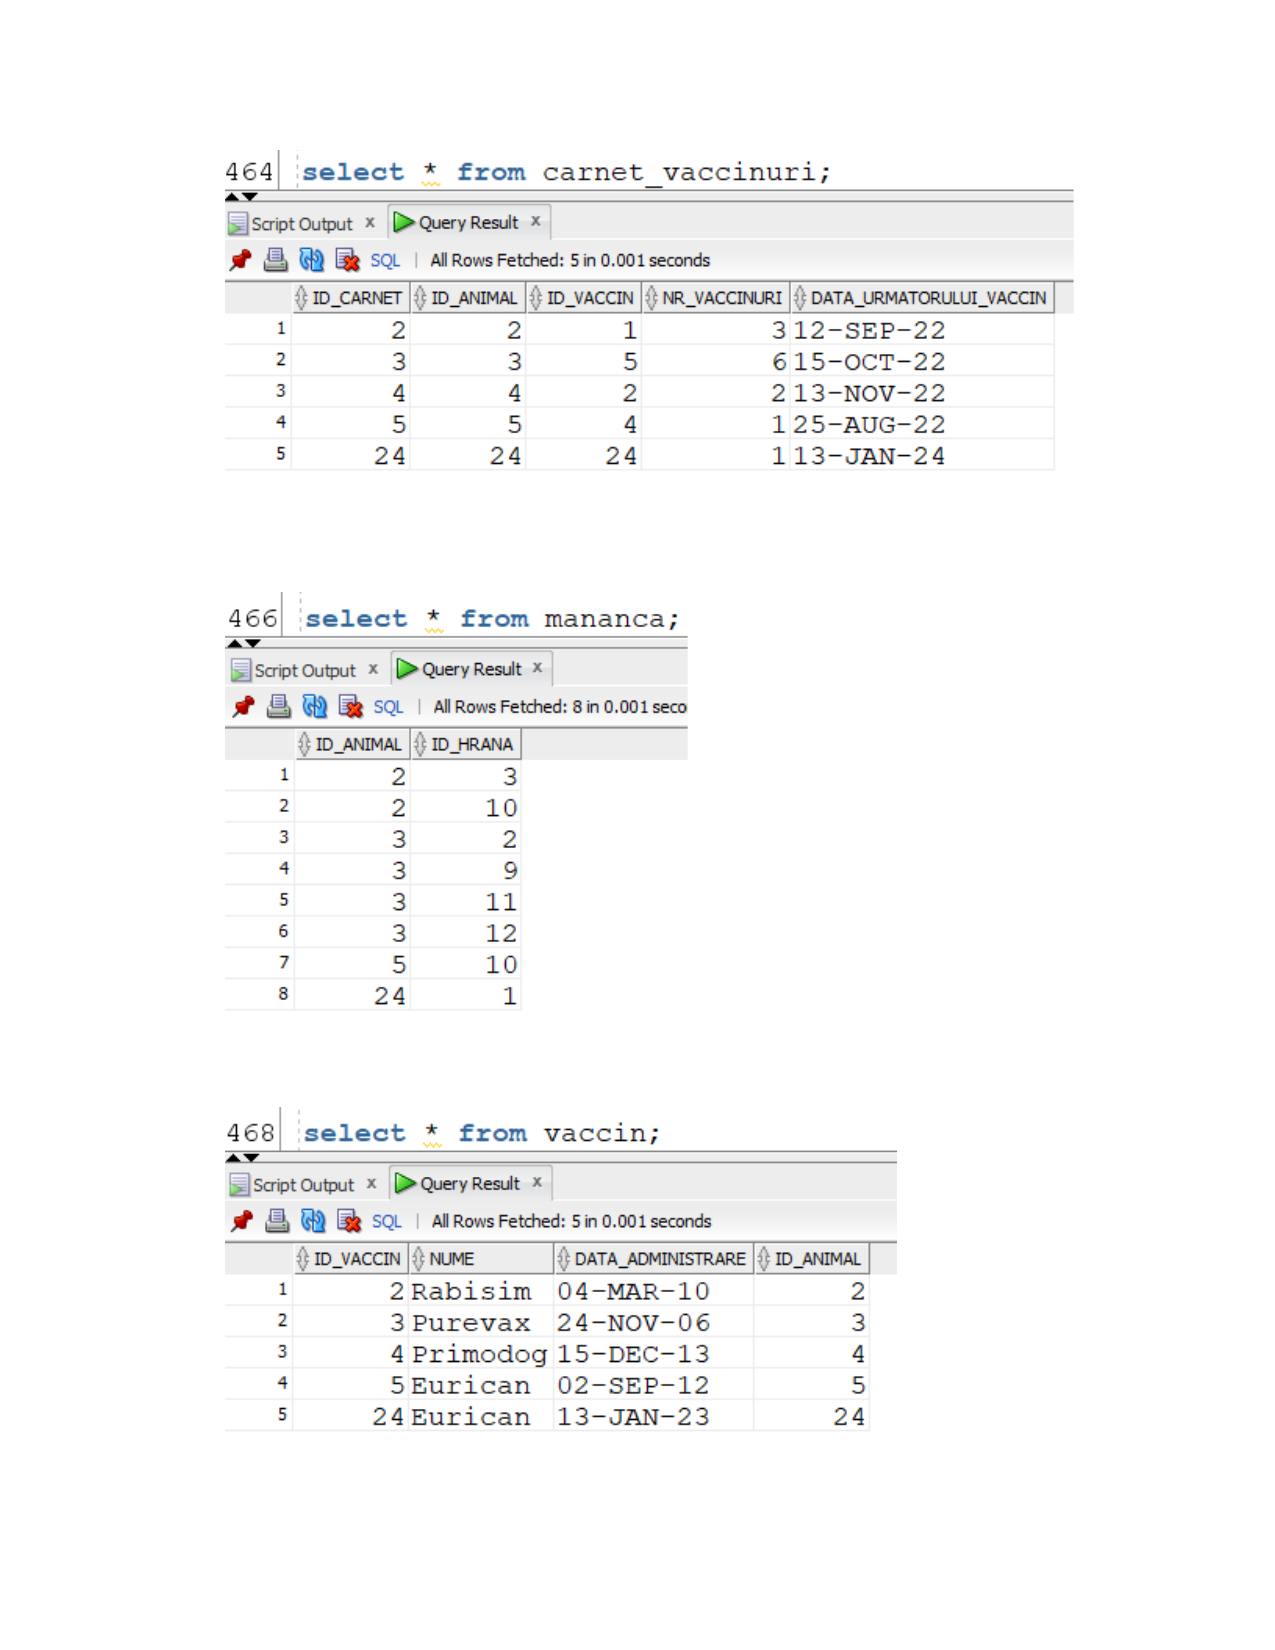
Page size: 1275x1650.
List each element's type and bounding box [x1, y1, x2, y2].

picture [225, 1107, 897, 1477]
picture [225, 150, 1074, 521]
picture [225, 592, 688, 1036]
